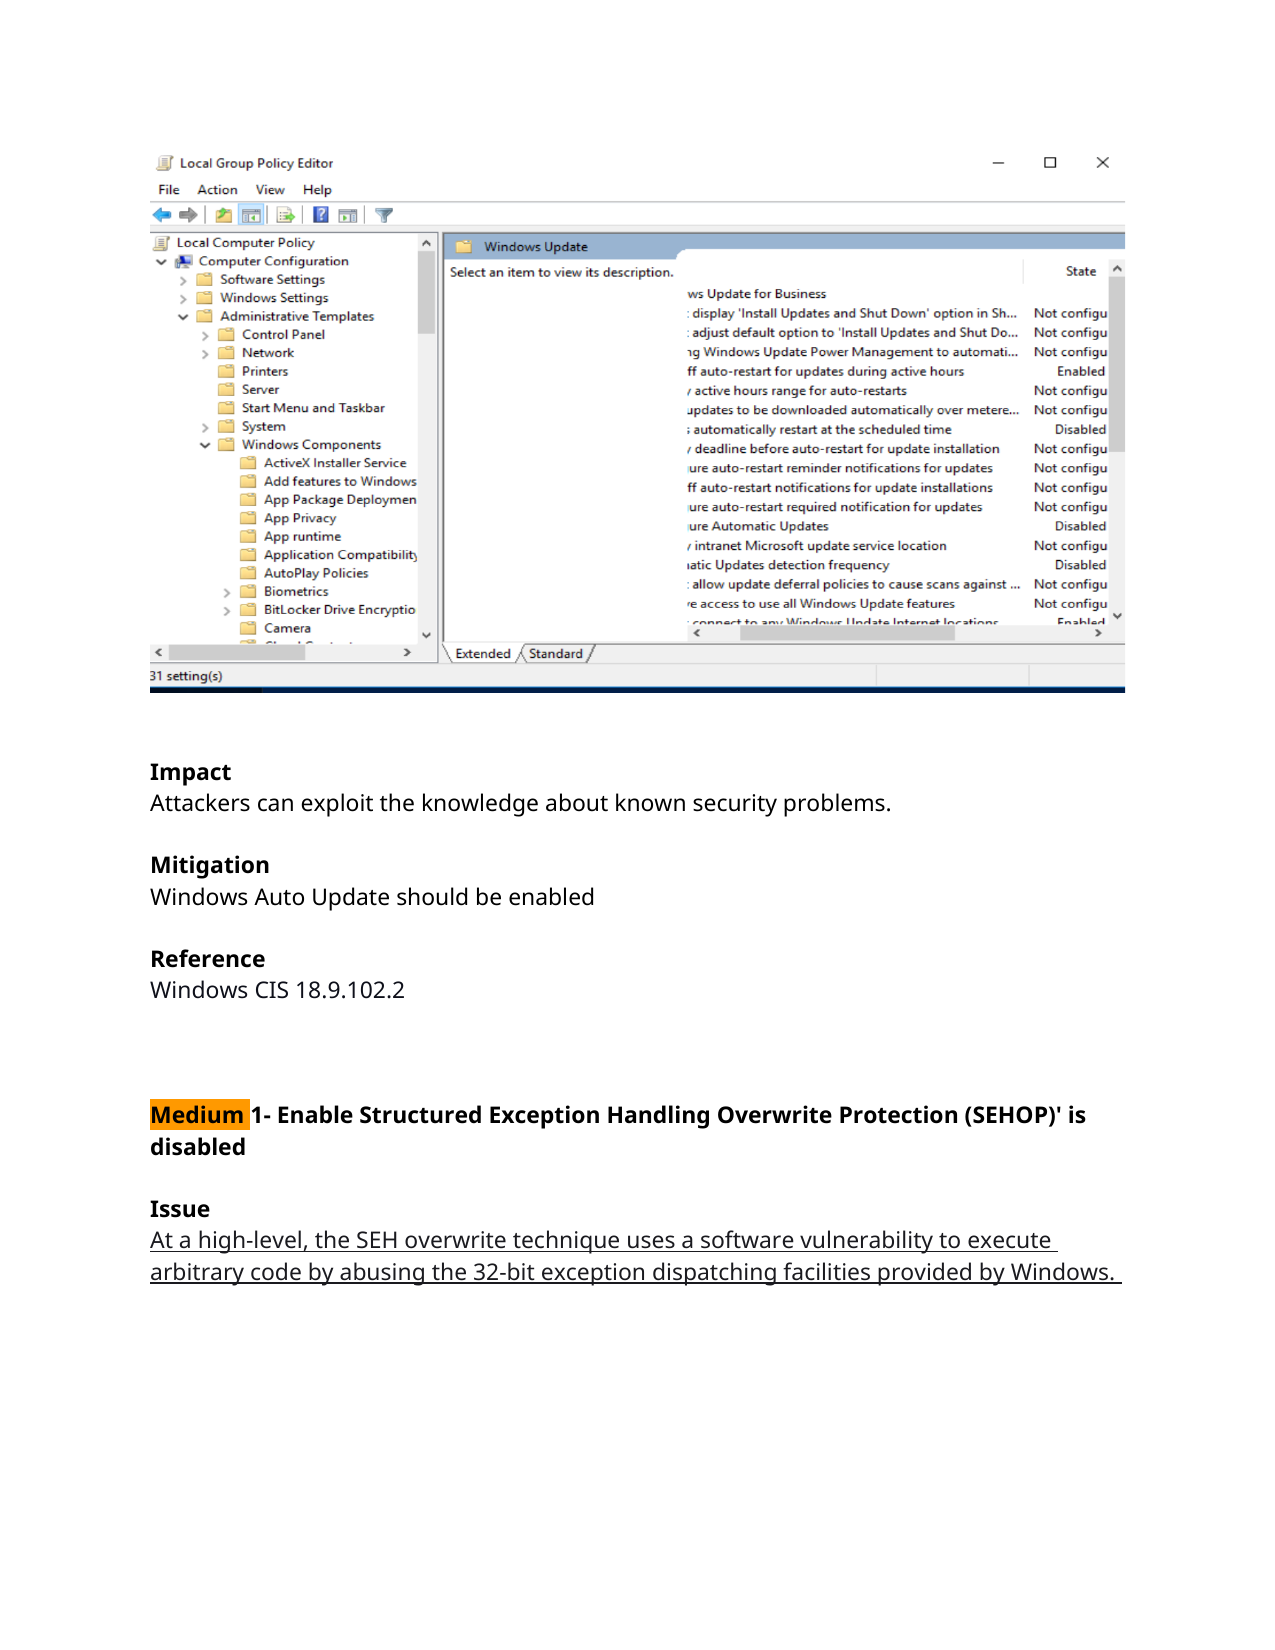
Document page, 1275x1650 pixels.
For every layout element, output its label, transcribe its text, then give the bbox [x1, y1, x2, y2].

picture [150, 150, 1125, 693]
text Mitigation [150, 849, 1125, 880]
text Attackers can exploit the knowledge about known security problems. [150, 787, 1125, 818]
text Issue [150, 1193, 1125, 1224]
text At a high-level, the SEH overwrite technique uses a software vulnerability to execute arbitrary code by abusing the 32-bit exception dispatching facilities provided by Windows. [150, 1224, 1125, 1287]
text Medium 1- Enable Structured Exception Handling Overwrite Protection (SEHOP)' is disabled [150, 1099, 1125, 1162]
text Reference [150, 943, 1125, 974]
text Windows Auto Update should be enabled [150, 880, 1125, 912]
text Impact [150, 755, 1125, 787]
text Windows CIS 18.9.102.2 [150, 974, 1125, 1005]
